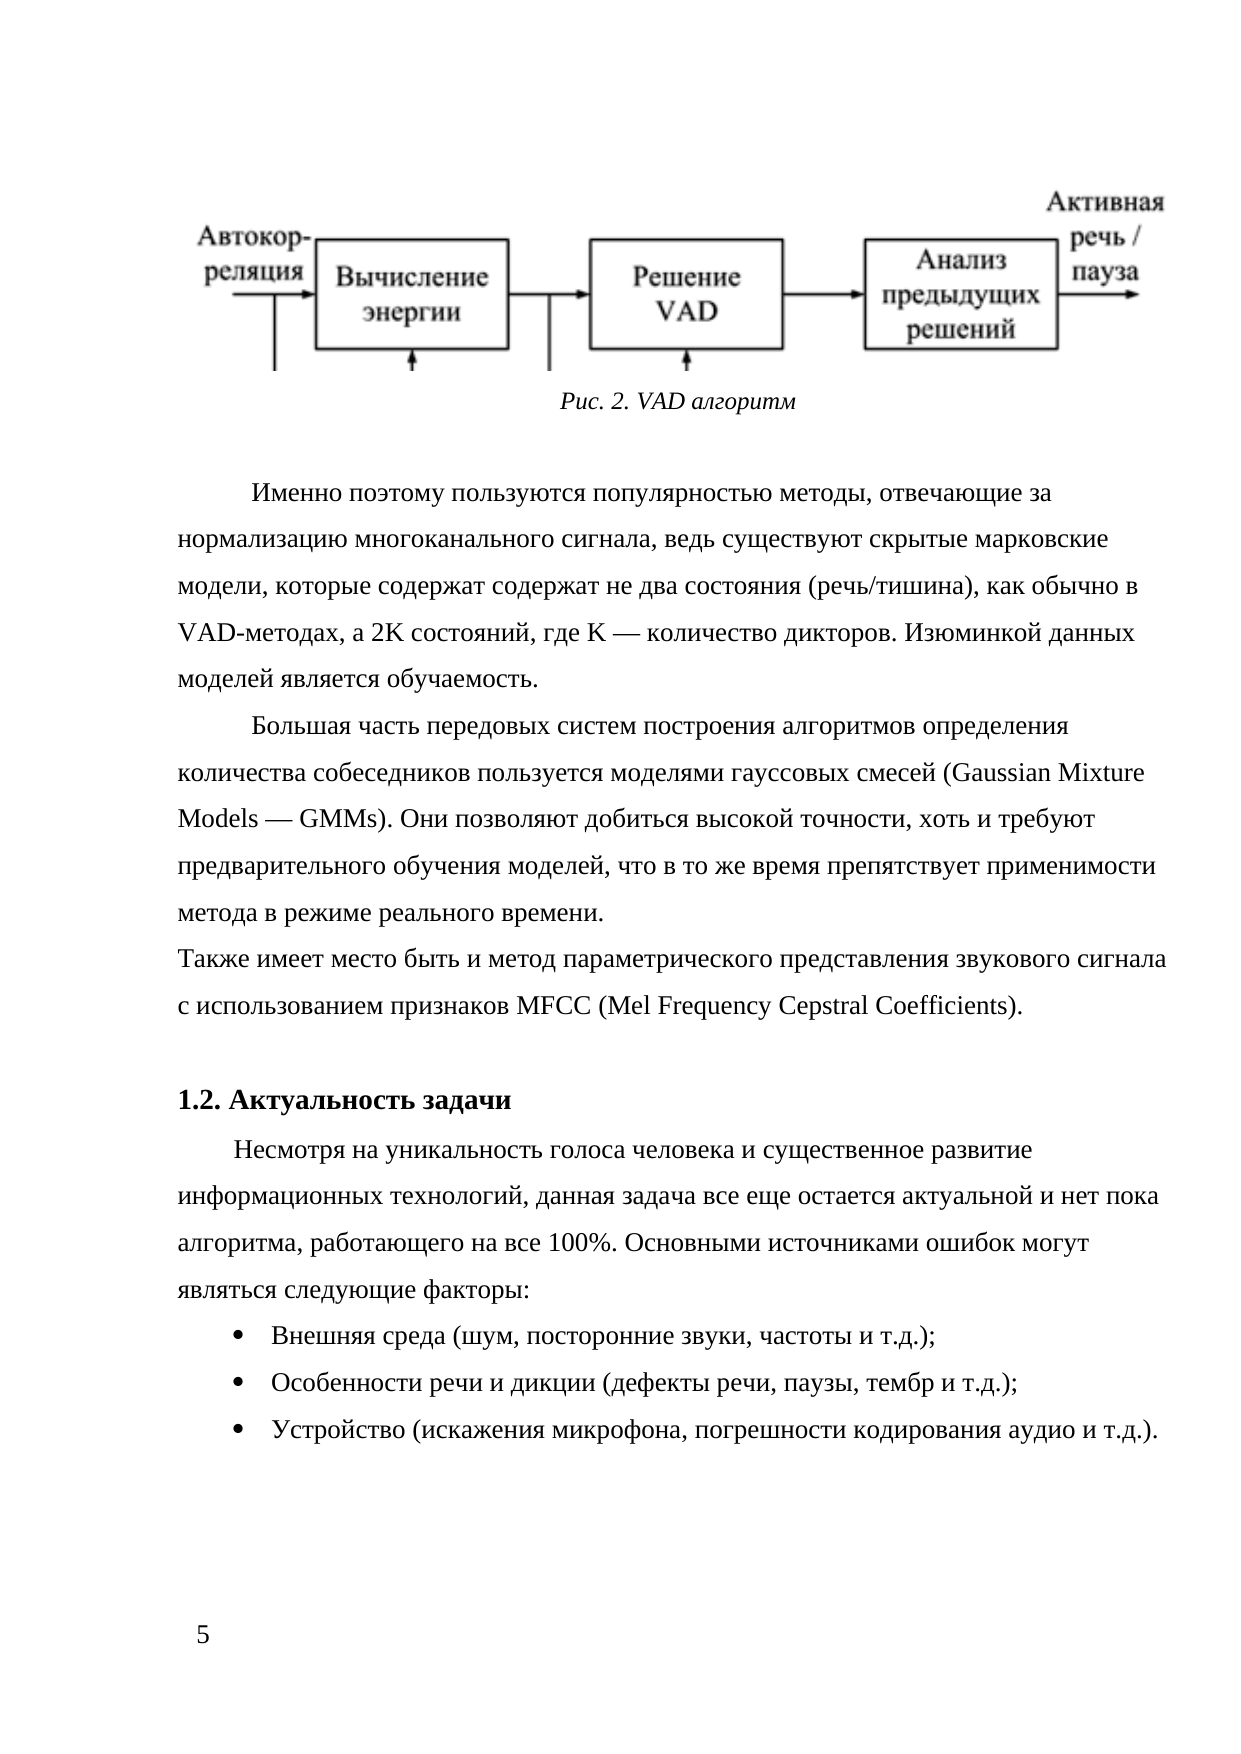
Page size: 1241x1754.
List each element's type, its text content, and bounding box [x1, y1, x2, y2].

picture [191, 188, 1167, 371]
text 1.2. Актуальность задачи [177, 1082, 1181, 1116]
list Особенности речи и дикции (дефекты речи, паузы, тембр и т.д.); [233, 1366, 1181, 1397]
list Внешняя среда (шум, посторонние звуки, частоты и т.д.); [233, 1319, 1181, 1351]
list Устройство (искажения микрофона, погрешности кодирования аудио и т.д.). [233, 1413, 1181, 1444]
text Также имеет место быть и метод параметрического представления звукового сигнала с использованием признаков MFCC (Mel Frequency Cepstral Coefficients). [177, 942, 1181, 1020]
text Рис. 2. VAD алгоритм [177, 386, 1181, 415]
text Именно поэтому пользуются популярностью методы, отвечающие за нормализацию многоканального сигнала, ведь существуют скрытые марковские модели, которые содержат содержат не два состояния (речь/тишина), как обычно в VAD-методах, а 2K состояний, где K — количество дикторов. Изюминкой данных моделей является обучаемость. [177, 476, 1181, 693]
text Несмотря на уникальность голоса человека и существенное развитие информационных технологий, данная задача все еще остается актуальной и нет пока алгоритма, работающего на все 100%. Основными источниками ошибок могут являться следующие факторы: [177, 1133, 1181, 1304]
text Большая часть передовых систем построения алгоритмов определения количества собеседников пользуется моделями гауссовых смесей (Gaussian Mixture Models — GMMs). Они позволяют добиться высокой точности, хоть и требуют предварительного обучения моделей, что в то же время препятствует применимости метода в режиме реального времени. [177, 709, 1181, 927]
